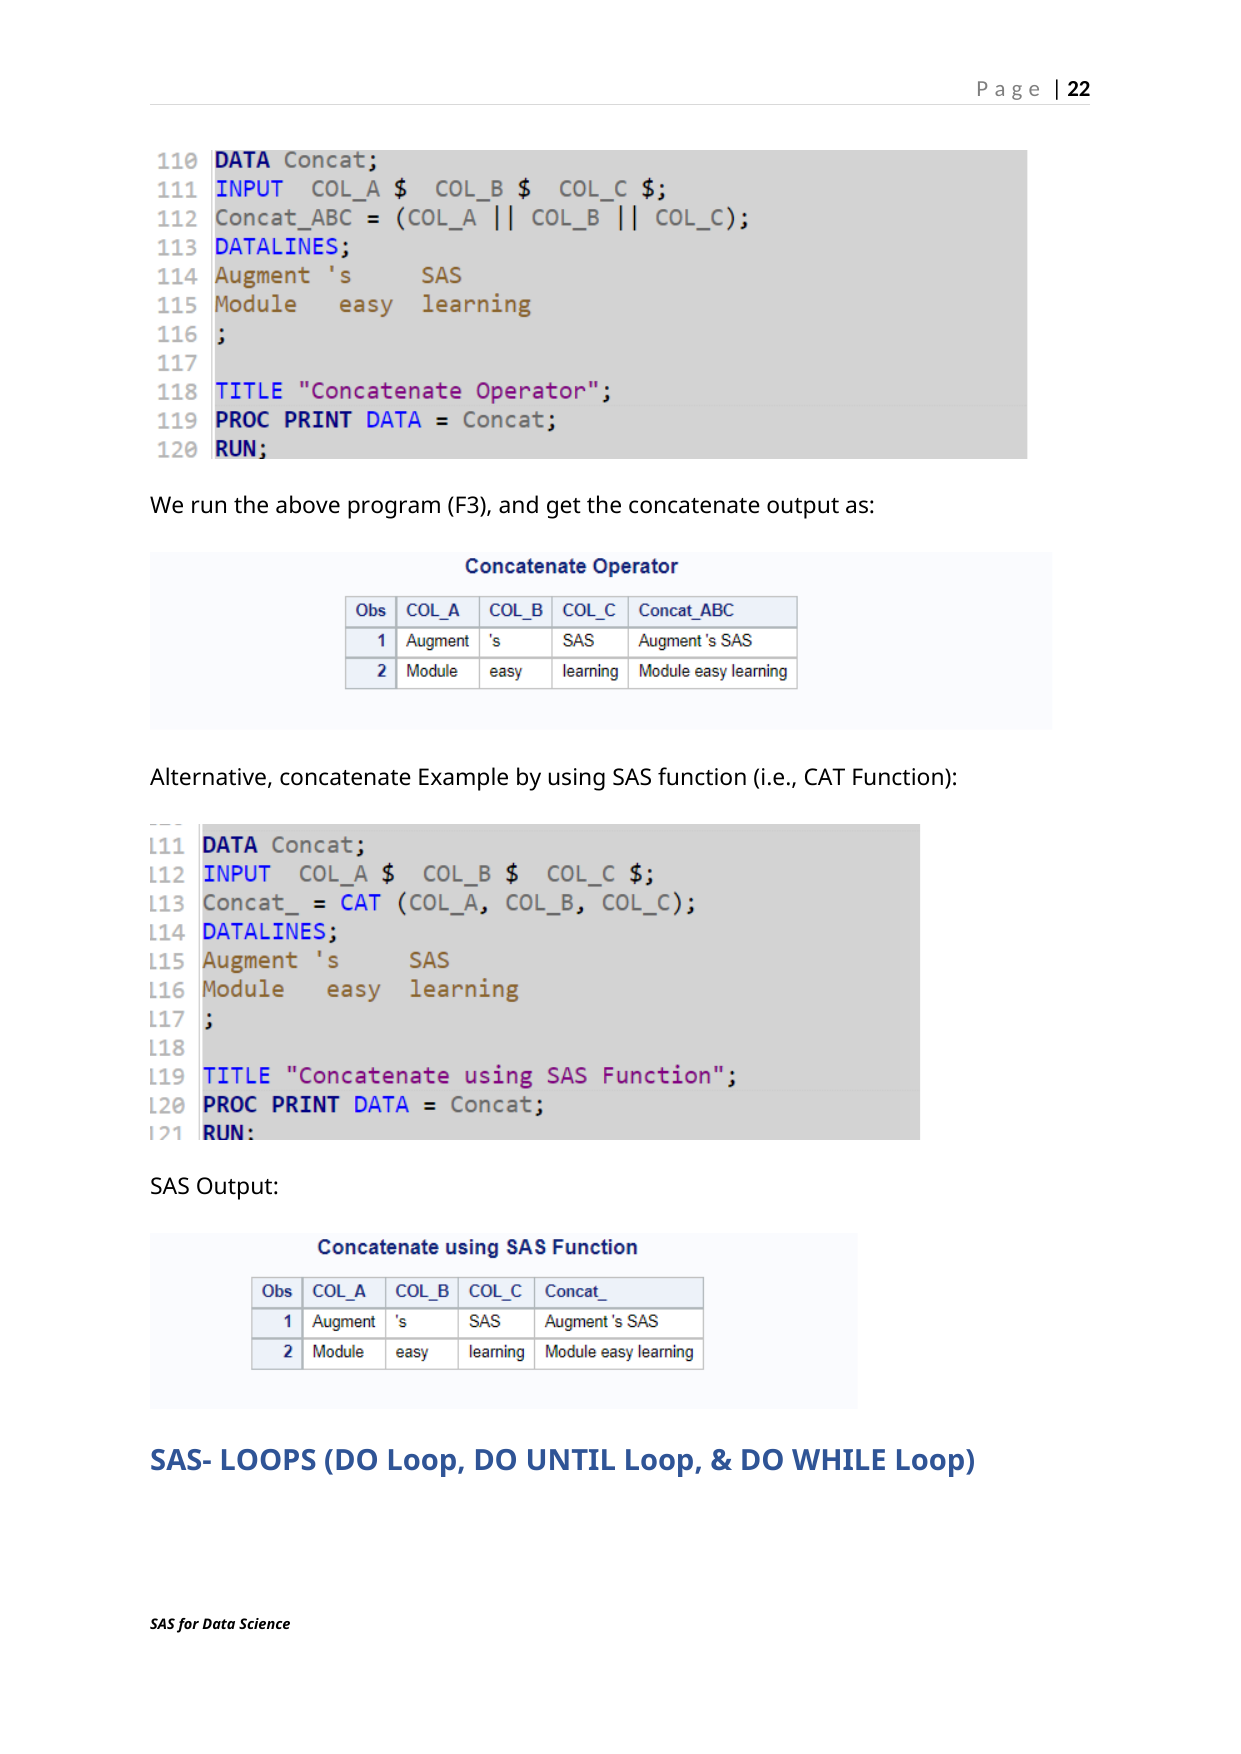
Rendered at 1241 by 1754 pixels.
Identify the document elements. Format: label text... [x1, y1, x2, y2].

text We run the above program (F3), and get the concatenate output as: [150, 489, 1090, 521]
text Alternative, concatenate Example by using SAS function (i.e., CAT Function): [150, 761, 1090, 792]
picture [150, 150, 1028, 459]
picture [150, 824, 921, 1140]
text SAS Output: [150, 1170, 1090, 1201]
picture [150, 1233, 858, 1409]
picture [150, 552, 1053, 731]
text SAS- LOOPS (DO Loop, DO UNTIL Loop, & DO WHILE Loop) [150, 1439, 1090, 1479]
